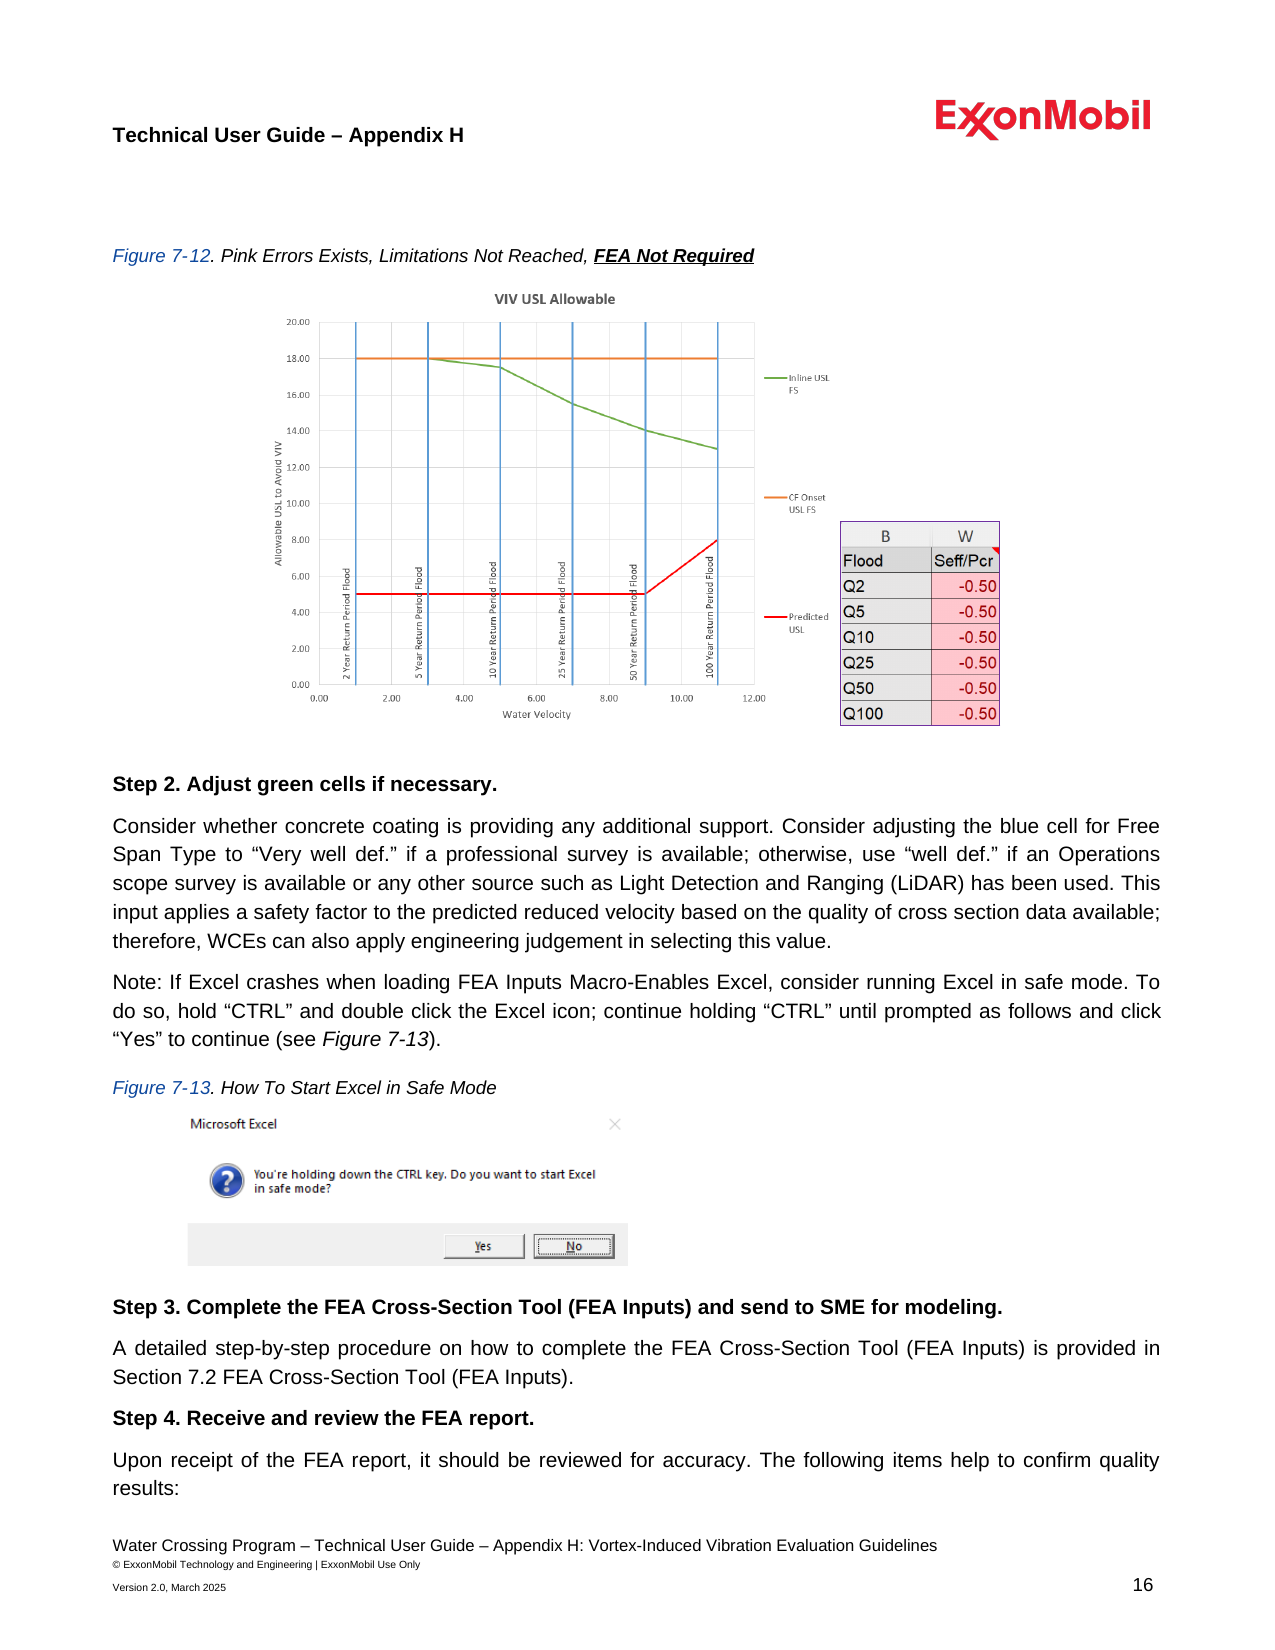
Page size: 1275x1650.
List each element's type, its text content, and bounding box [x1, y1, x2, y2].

subtitle Step 4. Receive and review the FEA report. [112, 1406, 1162, 1430]
text Consider whether concrete coating is providing any additional support. Consider adjusting the blue cell for Free Span Type to “Very well def.” if a professional survey is available; otherwise, use “well def.” if an Operations scope survey is available or any other source such as Light Detection and Ranging (LiDAR) has been used. This input applies a safety factor to the predicted reduced velocity based on the quality of cross section data available; therefore, WCEs can also apply engineering judgement in selecting this value. [112, 813, 1162, 952]
picture [187, 1115, 628, 1266]
subtitle Step 3. Complete the FEA Cross-Section Tool (FEA Inputs) and send to SME for modeling. [112, 1295, 1162, 1319]
subtitle Step 2. Adjust green cells if necessary. [112, 772, 1162, 796]
picture [274, 282, 840, 727]
text A detailed step-by-step procedure on how to complete the FEA Cross-Section Tool (FEA Inputs) is provided in Section 7.2 FEA Cross-Section Tool (FEA Inputs). [112, 1336, 1162, 1389]
text Upon receipt of the FEA report, it should be reviewed for accuracy. The following items help to confirm quality results: [112, 1447, 1162, 1500]
picture [841, 522, 999, 725]
picture [932, 97, 1154, 143]
